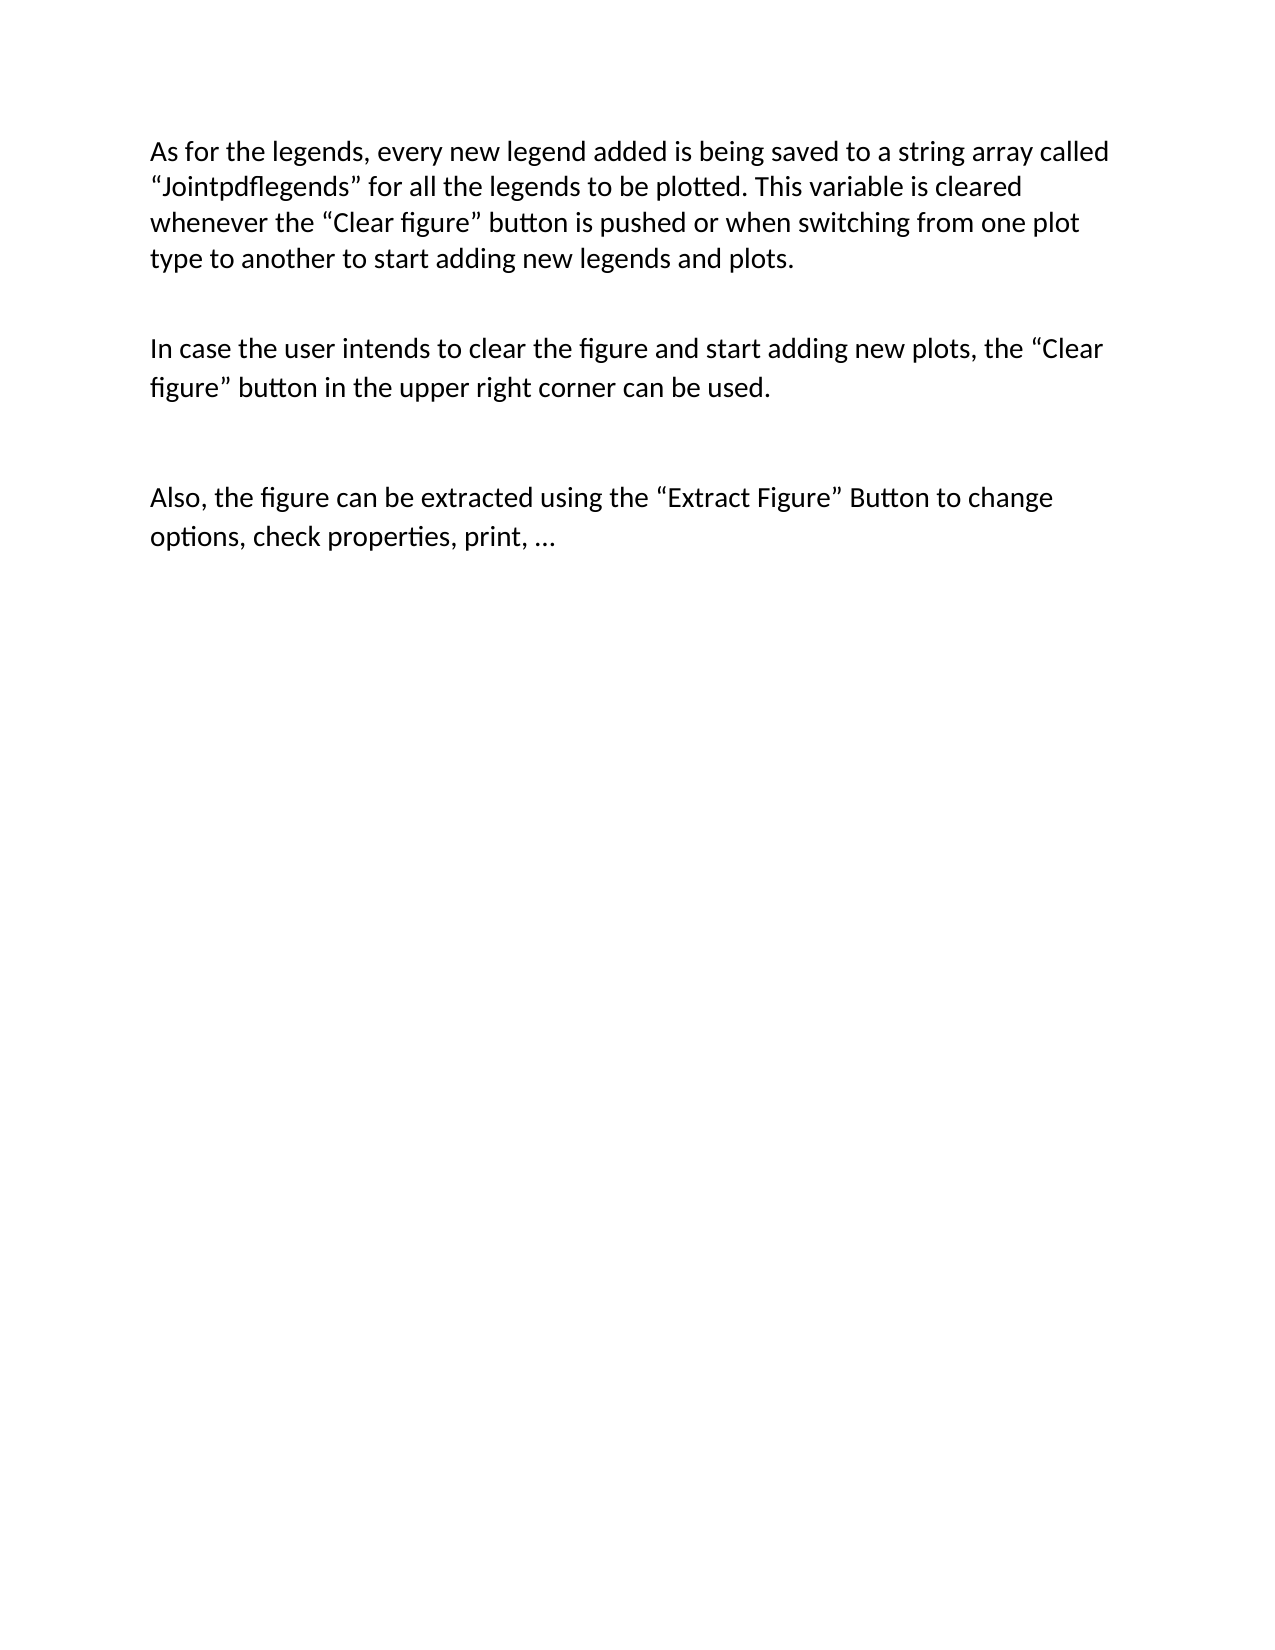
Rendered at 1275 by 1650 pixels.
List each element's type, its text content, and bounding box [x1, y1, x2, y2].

text As for the legends, every new legend added is being saved to a string array called “Jointpdflegends” for all the legends to be plotted. This variable is cleared whenever the “Clear figure” button is pushed or when switching from one plot type to another to start adding new legends and plots. [150, 133, 1125, 275]
text Also, the figure can be extracted using the “Extract Figure” Button to change options, check properties, print, … [150, 479, 1125, 553]
text In case the user intends to clear the figure and start adding new plots, the “Clear figure” button in the upper right corner can be used. [150, 331, 1125, 404]
